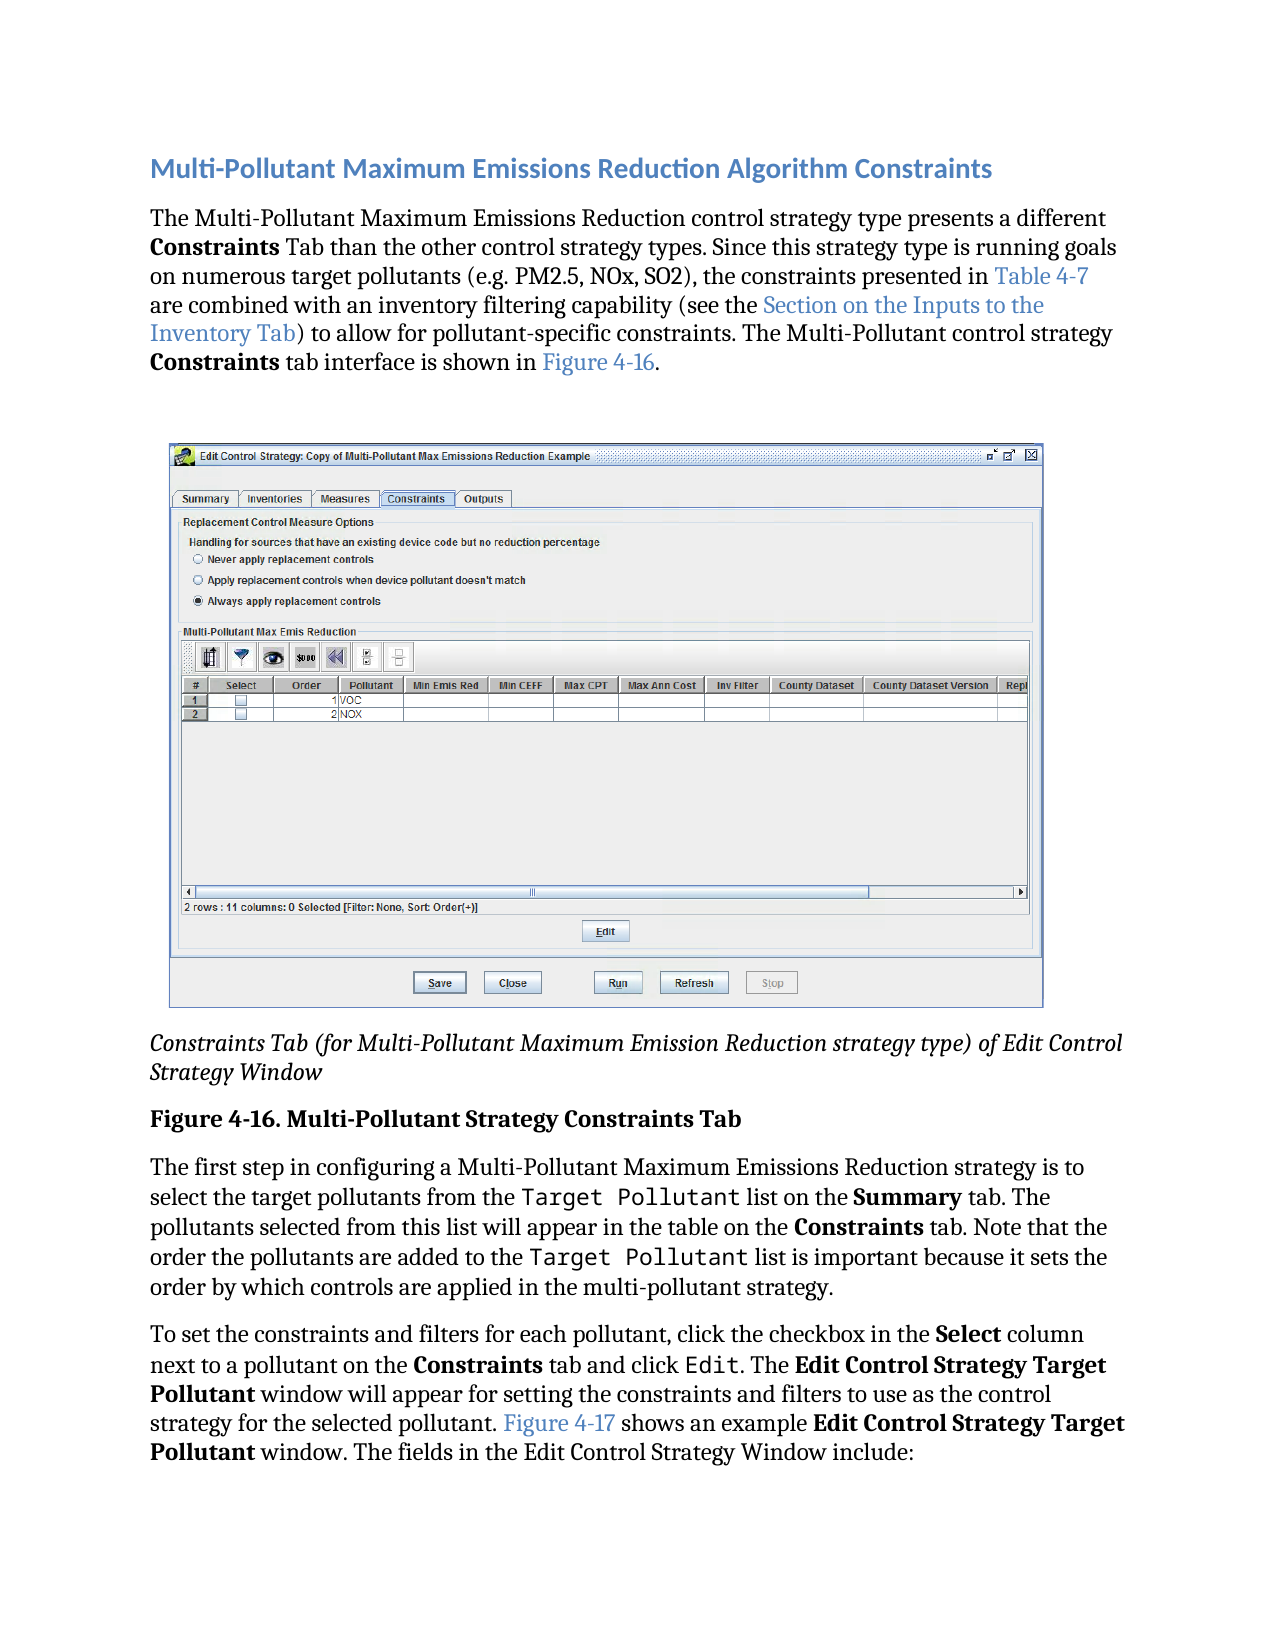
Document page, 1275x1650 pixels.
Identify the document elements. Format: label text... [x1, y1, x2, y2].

subtitle Multi-Pollutant Maximum Emissions Reduction Algorithm Constraints [150, 150, 1125, 186]
picture [168, 443, 1044, 1008]
text The Multi-Pollutant Maximum Emissions Reduction control strategy type presents a different Constraints Tab than the other control strategy types. Since this strategy type is running goals on numerous target pollutants (e.g. PM2.5, NOx, SO2), the constraints presented in Table 4-7 are combined with an inventory filtering capability (see the Section on the Inputs to the Inventory Tab) to allow for pollutant-specific constraints. The Multi-Pollutant control strategy Constraints tab interface is shown in Figure 4-16. [150, 204, 1125, 377]
text Constraints Tab (for Multi-Pollutant Maximum Emission Reduction strategy type) of Edit Control Strategy Window [150, 1029, 1125, 1086]
text The first step in configuring a Multi-Pollutant Maximum Emissions Reduction strategy is to select the target pollutants from the Target Pollutant list on the Summary tab. The pollutants selected from this list will appear in the table on the Constraints tab. Note that the order the pollutants are added to the Target Pollutant list is important because it sets the order by which controls are applied in the multi-pollutant strategy. [150, 1152, 1125, 1301]
text Figure 4-16. Multi-Pollutant Strategy Constraints Tab [150, 1105, 1125, 1134]
text To set the constraints and filters for each pollutant, click the checkbox in the Select column next to a pollutant on the Constraints tab and click Edit. The Edit Control Strategy Target Pollutant window will appear for setting the constraints and filters to use as the control strategy for the selected pollutant. Figure 4-17 shows an example Edit Control Strategy Target Pollutant window. The fields in the Edit Control Strategy Window include: [150, 1320, 1125, 1466]
